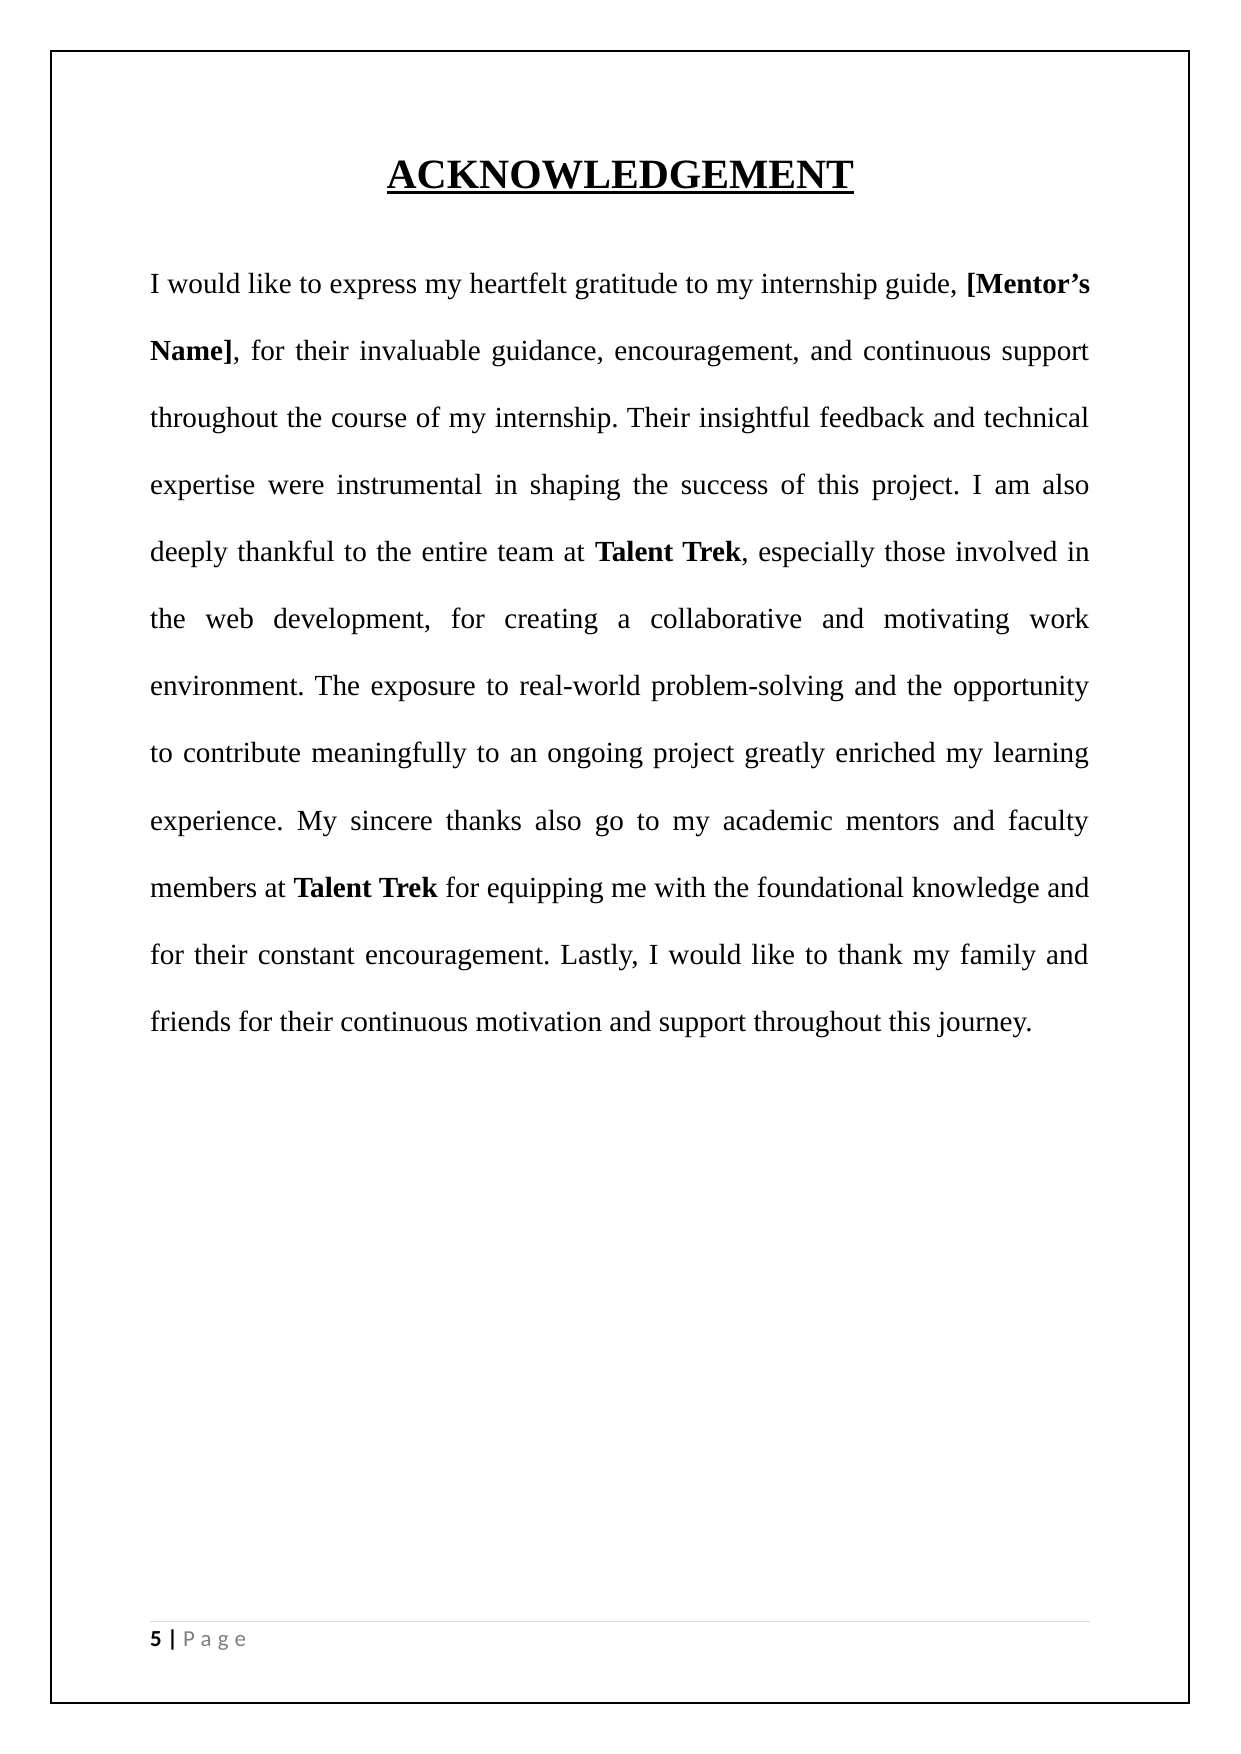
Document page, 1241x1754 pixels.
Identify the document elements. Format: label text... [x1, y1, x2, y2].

text I would like to express my heartfelt gratitude to my internship guide, [Mentor’s Name], for their invaluable guidance, encouragement, and continuous support throughout the course of my internship. Their insightful feedback and technical expertise were instrumental in shaping the success of this project. I am also deeply thankful to the entire team at Talent Trek, especially those involved in the web development, for creating a collaborative and motivating work environment. The exposure to real-world problem-solving and the opportunity to contribute meaningfully to an ongoing project greatly enriched my learning experience. My sincere thanks also go to my academic mentors and faculty members at Talent Trek for equipping me with the foundational knowledge and for their constant encouragement. Lastly, I would like to thank my family and friends for their continuous motivation and support throughout this journey. [150, 266, 1090, 1037]
text ACKNOWLEDGEMENT [150, 150, 1090, 198]
